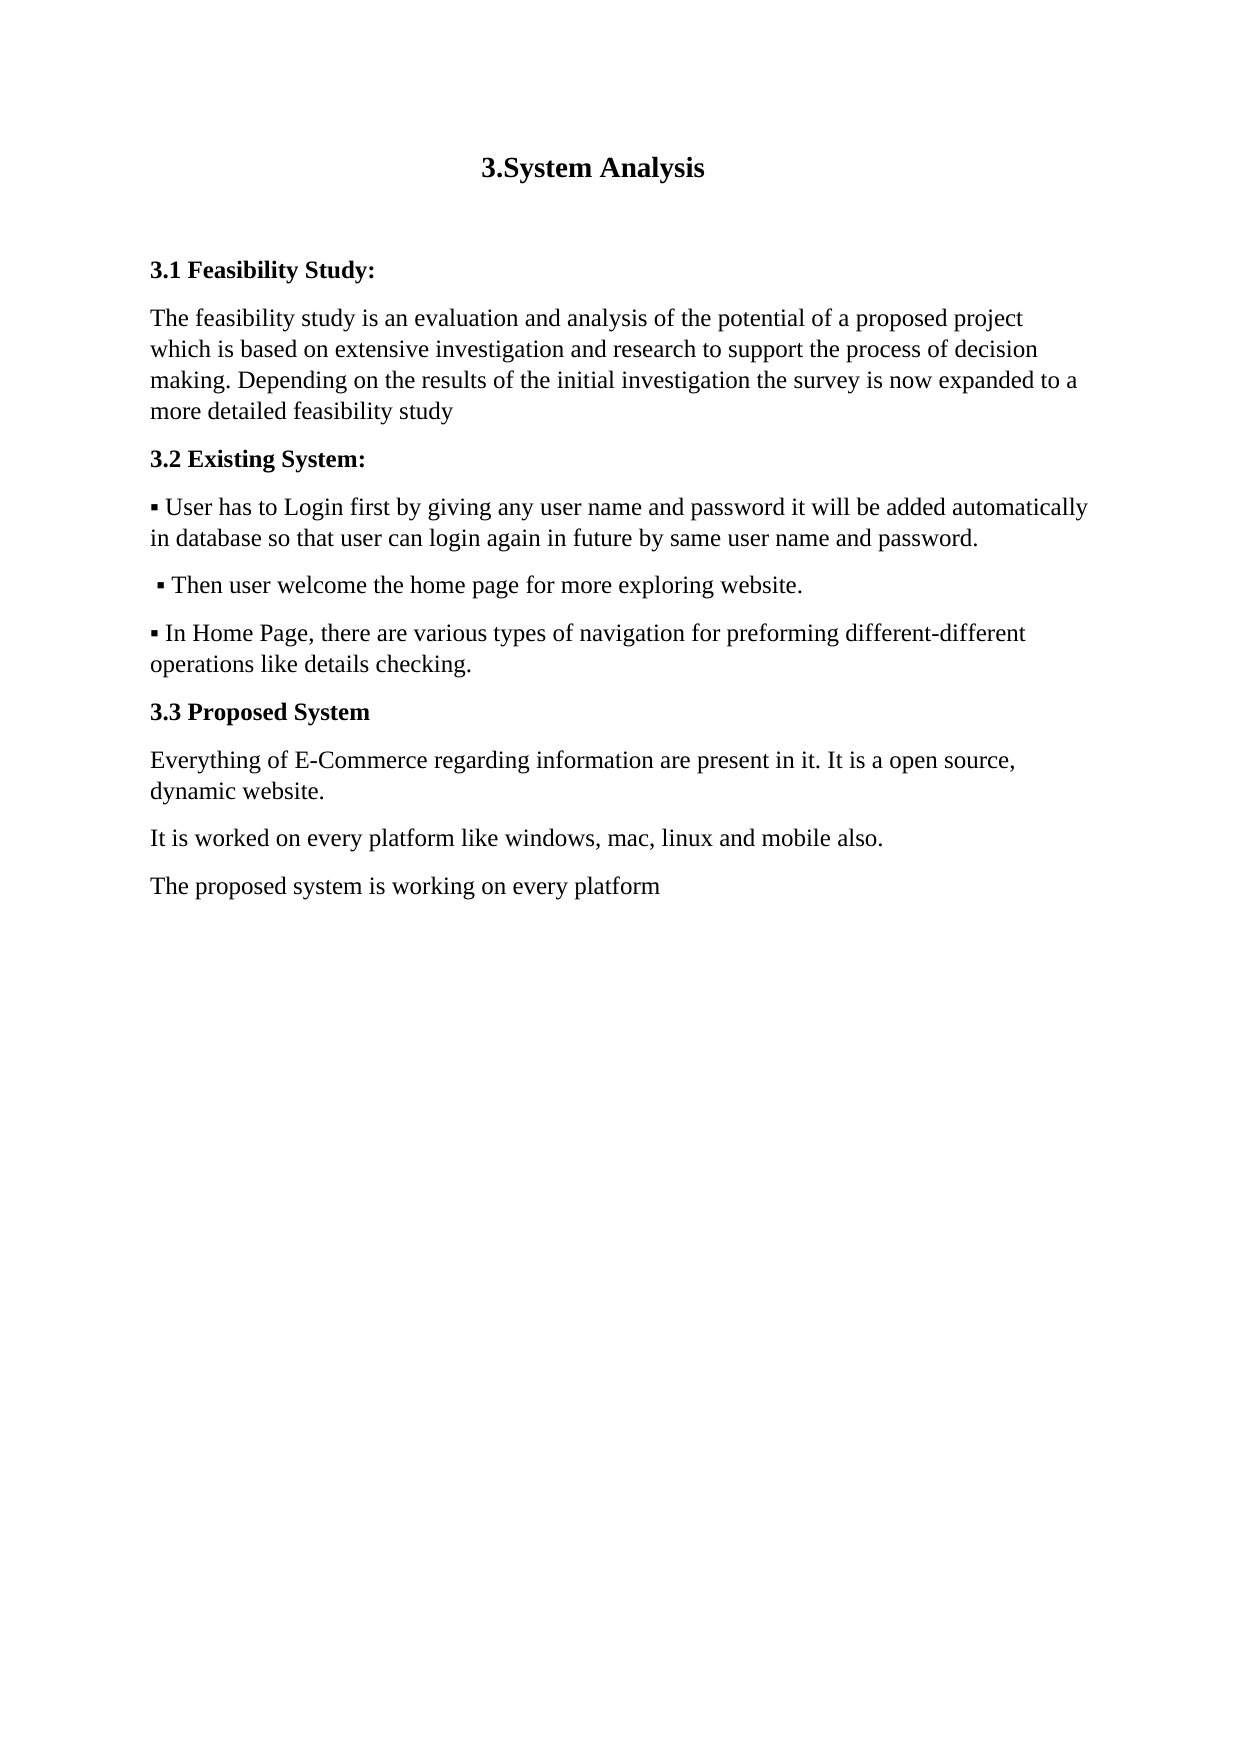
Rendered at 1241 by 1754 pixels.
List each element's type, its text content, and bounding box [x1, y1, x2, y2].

text ▪ In Home Page, there are various types of navigation for preforming different-different operations like details checking. [150, 618, 1090, 678]
text ▪ User has to Login first by giving any user name and password it will be added automatically in database so that user can login again in future by same user name and password. [150, 492, 1090, 552]
text ▪ Then user welcome the home page for more exploring website. [150, 571, 1090, 599]
text 3.1 Feasibility Study: [150, 256, 1090, 284]
text 3.System Analysis [150, 150, 1090, 183]
text Everything of E-Commerce regarding information are present in it. It is a open source, dynamic website. [150, 745, 1090, 804]
text It is worked on every platform like windows, mac, linux and mobile also. [150, 823, 1090, 852]
text 3.2 Existing System: [150, 444, 1090, 473]
text The feasibility study is an evaluation and analysis of the potential of a proposed project which is based on extensive investigation and research to support the process of decision making. Depending on the results of the initial investigation the survey is now expanded to a more detailed feasibility study [150, 303, 1090, 425]
text The proposed system is working on every platform [150, 871, 1090, 900]
text 3.3 Proposed System [150, 697, 1090, 726]
